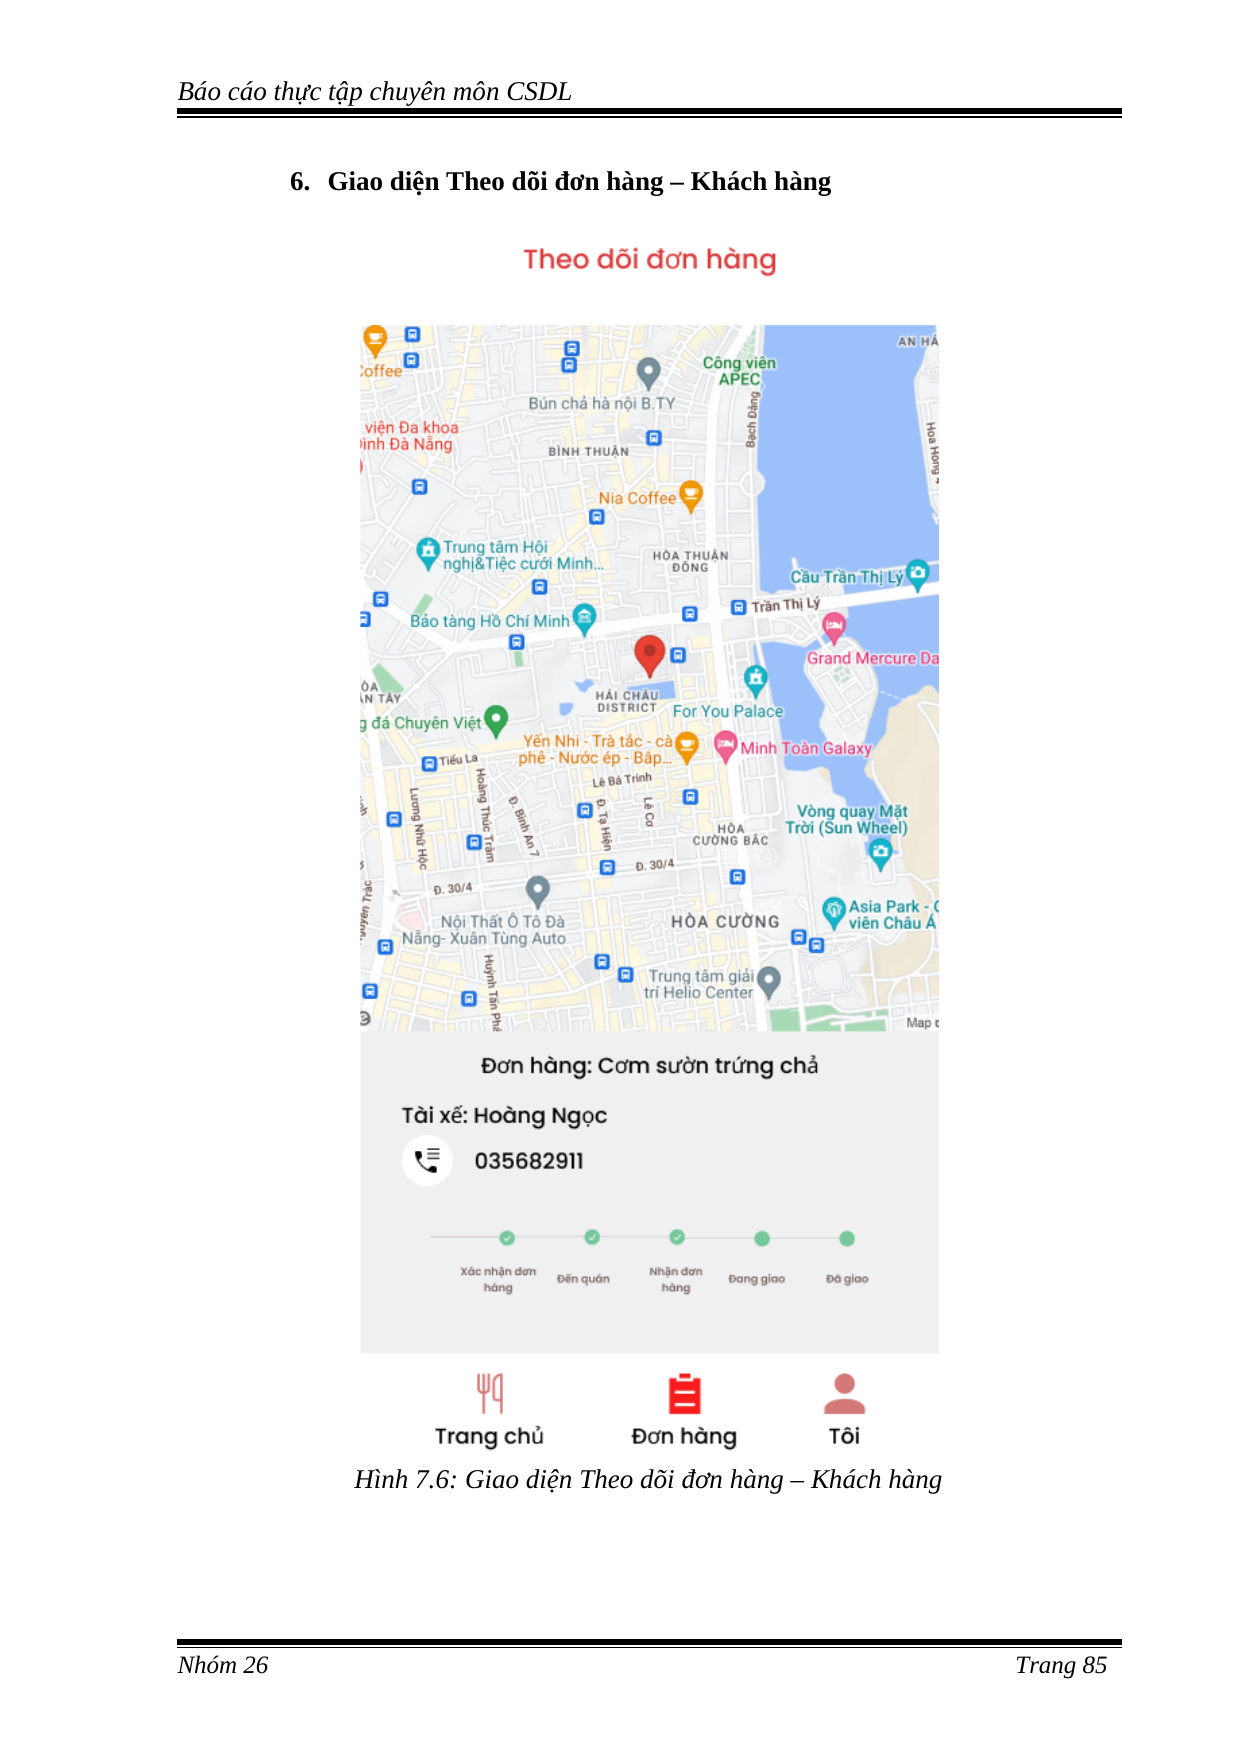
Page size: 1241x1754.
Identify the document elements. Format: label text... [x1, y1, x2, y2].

text Giao diện Theo dõi đơn hàng – Khách hàng [290, 166, 1122, 197]
text Hình 7.6: Giao diện Theo dõi đơn hàng – Khách hàng [177, 1464, 1122, 1495]
picture [360, 209, 939, 1464]
